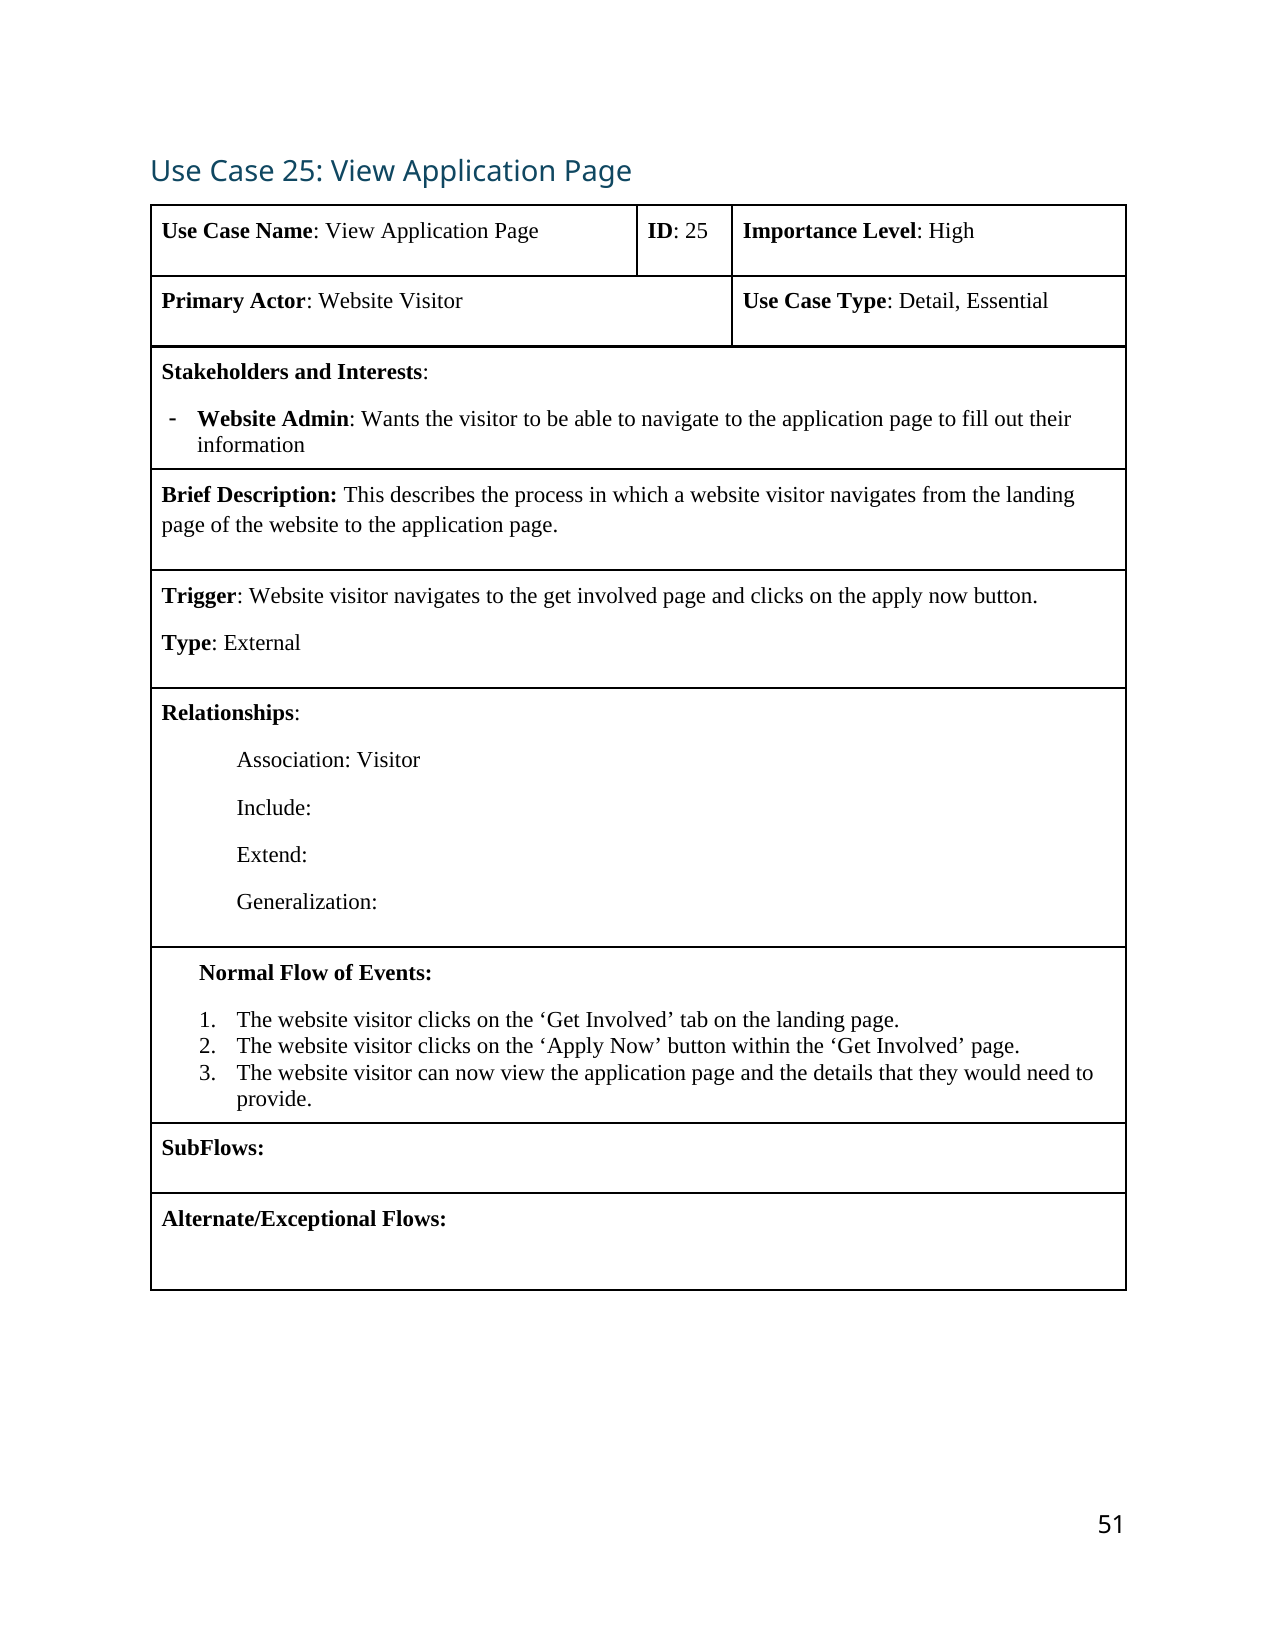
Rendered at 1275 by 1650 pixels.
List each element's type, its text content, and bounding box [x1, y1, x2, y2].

table_cell Trigger: Website visitor navigates to the get involved page and clicks on the apply now button. Type: External [152, 571, 1125, 687]
table_cell Primary Actor: Website Visitor [152, 277, 731, 345]
table_cell Brief Description: This describes the process in which a website visitor navigates from the landing page of the website to the application page. [152, 470, 1125, 569]
table_cell SubFlows: [152, 1124, 1125, 1192]
table_cell Stakeholders and Interests: Website Admin: Wants the visitor to be able to navigate to the application page to fill out their information [152, 348, 1125, 468]
subtitle Use Case 25: View Application Page [150, 150, 1125, 190]
table_cell Use Case Type: Detail, Essential [733, 277, 1125, 345]
table_header ID: 25 [638, 206, 731, 275]
table_cell Normal Flow of Events: The website visitor clicks on the ‘Get Involved’ tab on the landing page. The website visitor clicks on the ‘Apply Now’ button within the ‘Get Involved’ page. The website visitor can now view the application page and the details that they would need to provide. [152, 948, 1125, 1122]
table_cell Alternate/Exceptional Flows: [152, 1194, 1125, 1289]
table_cell Relationships: Association: Visitor Include: Extend: Generalization: [152, 689, 1125, 946]
table_header Use Case Name: View Application Page [152, 206, 636, 275]
table_header Importance Level: High [733, 206, 1125, 275]
